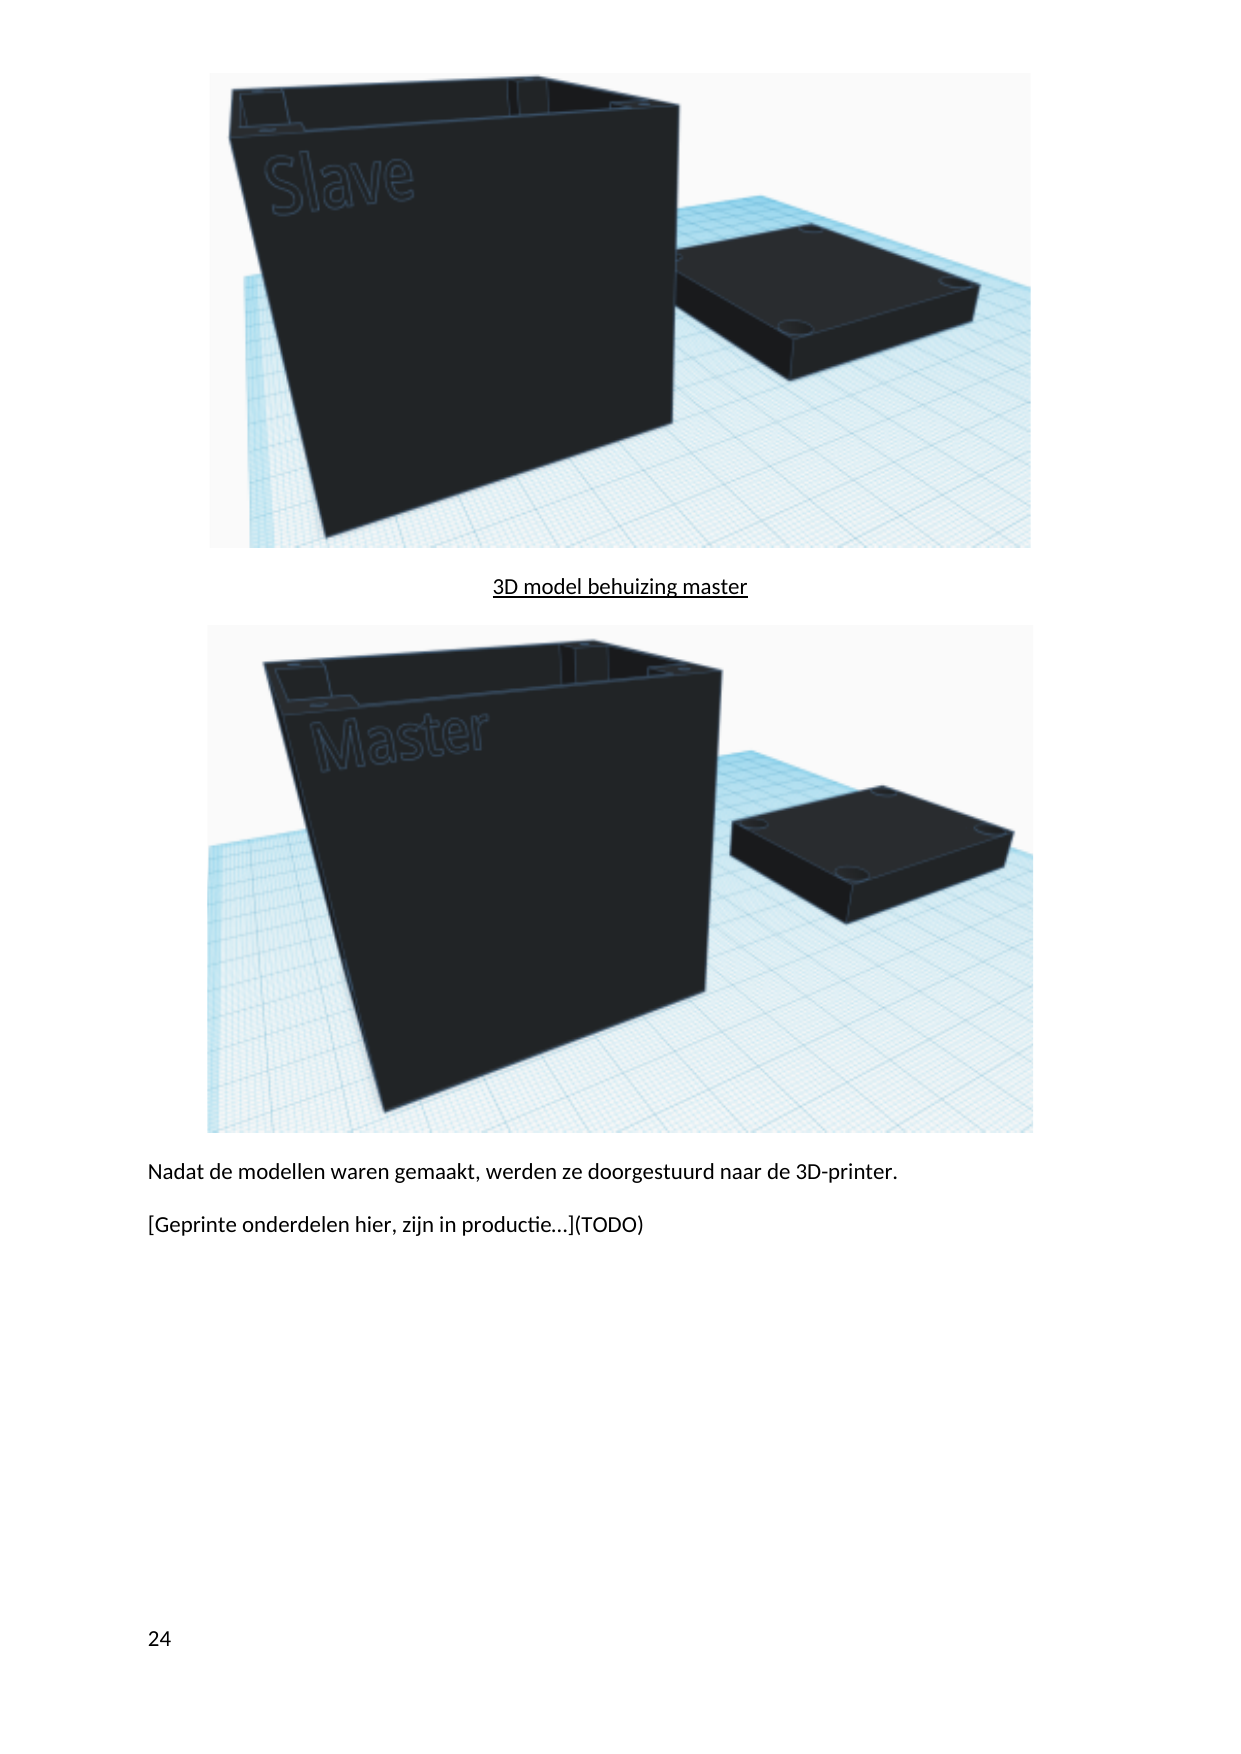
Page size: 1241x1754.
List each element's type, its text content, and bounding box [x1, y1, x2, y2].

text 3D model behuizing master [148, 572, 1093, 600]
picture [207, 625, 1034, 1133]
picture [209, 73, 1031, 548]
text Nadat de modellen waren gemaakt, werden ze doorgestuurd naar de 3D-printer. [148, 1157, 1093, 1185]
text [Geprinte onderdelen hier, zijn in productie…](TODO) [148, 1210, 1093, 1238]
